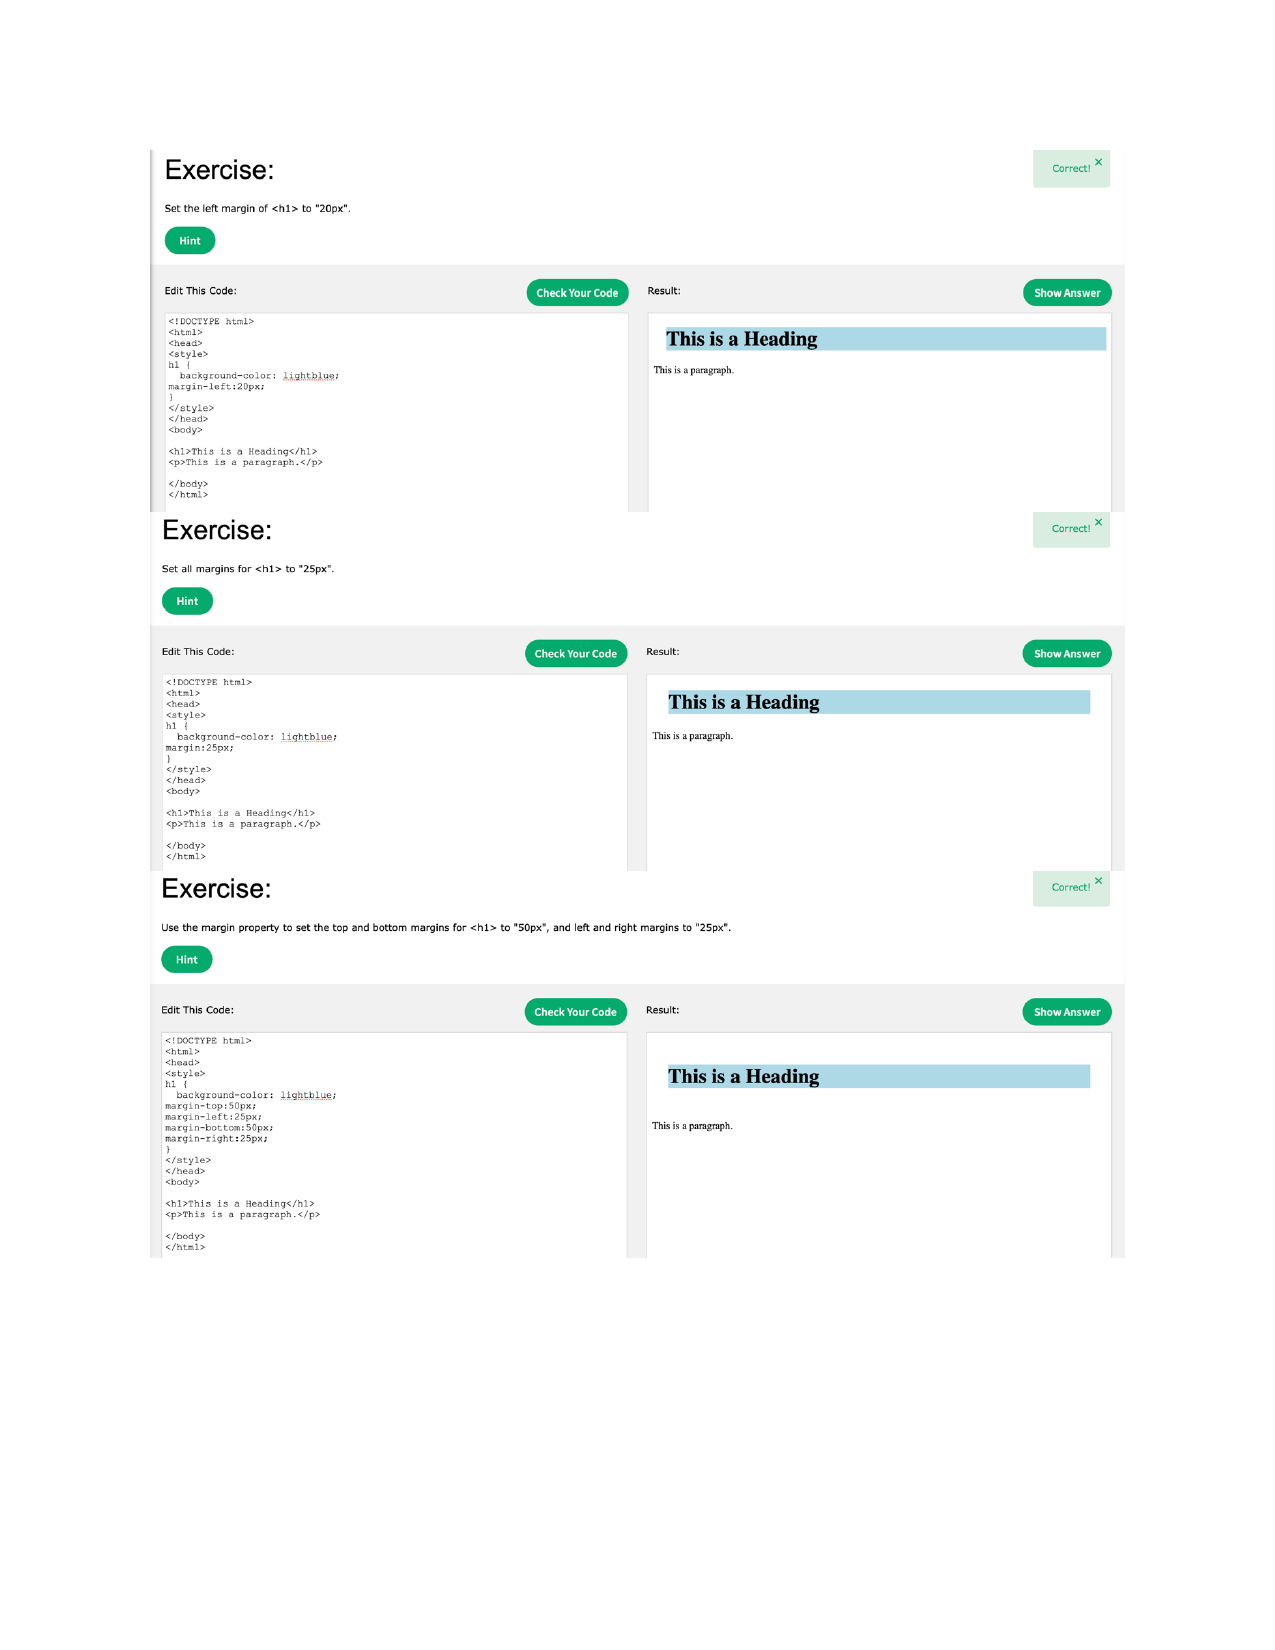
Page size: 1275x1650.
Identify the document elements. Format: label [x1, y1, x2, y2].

picture [150, 150, 1125, 1258]
